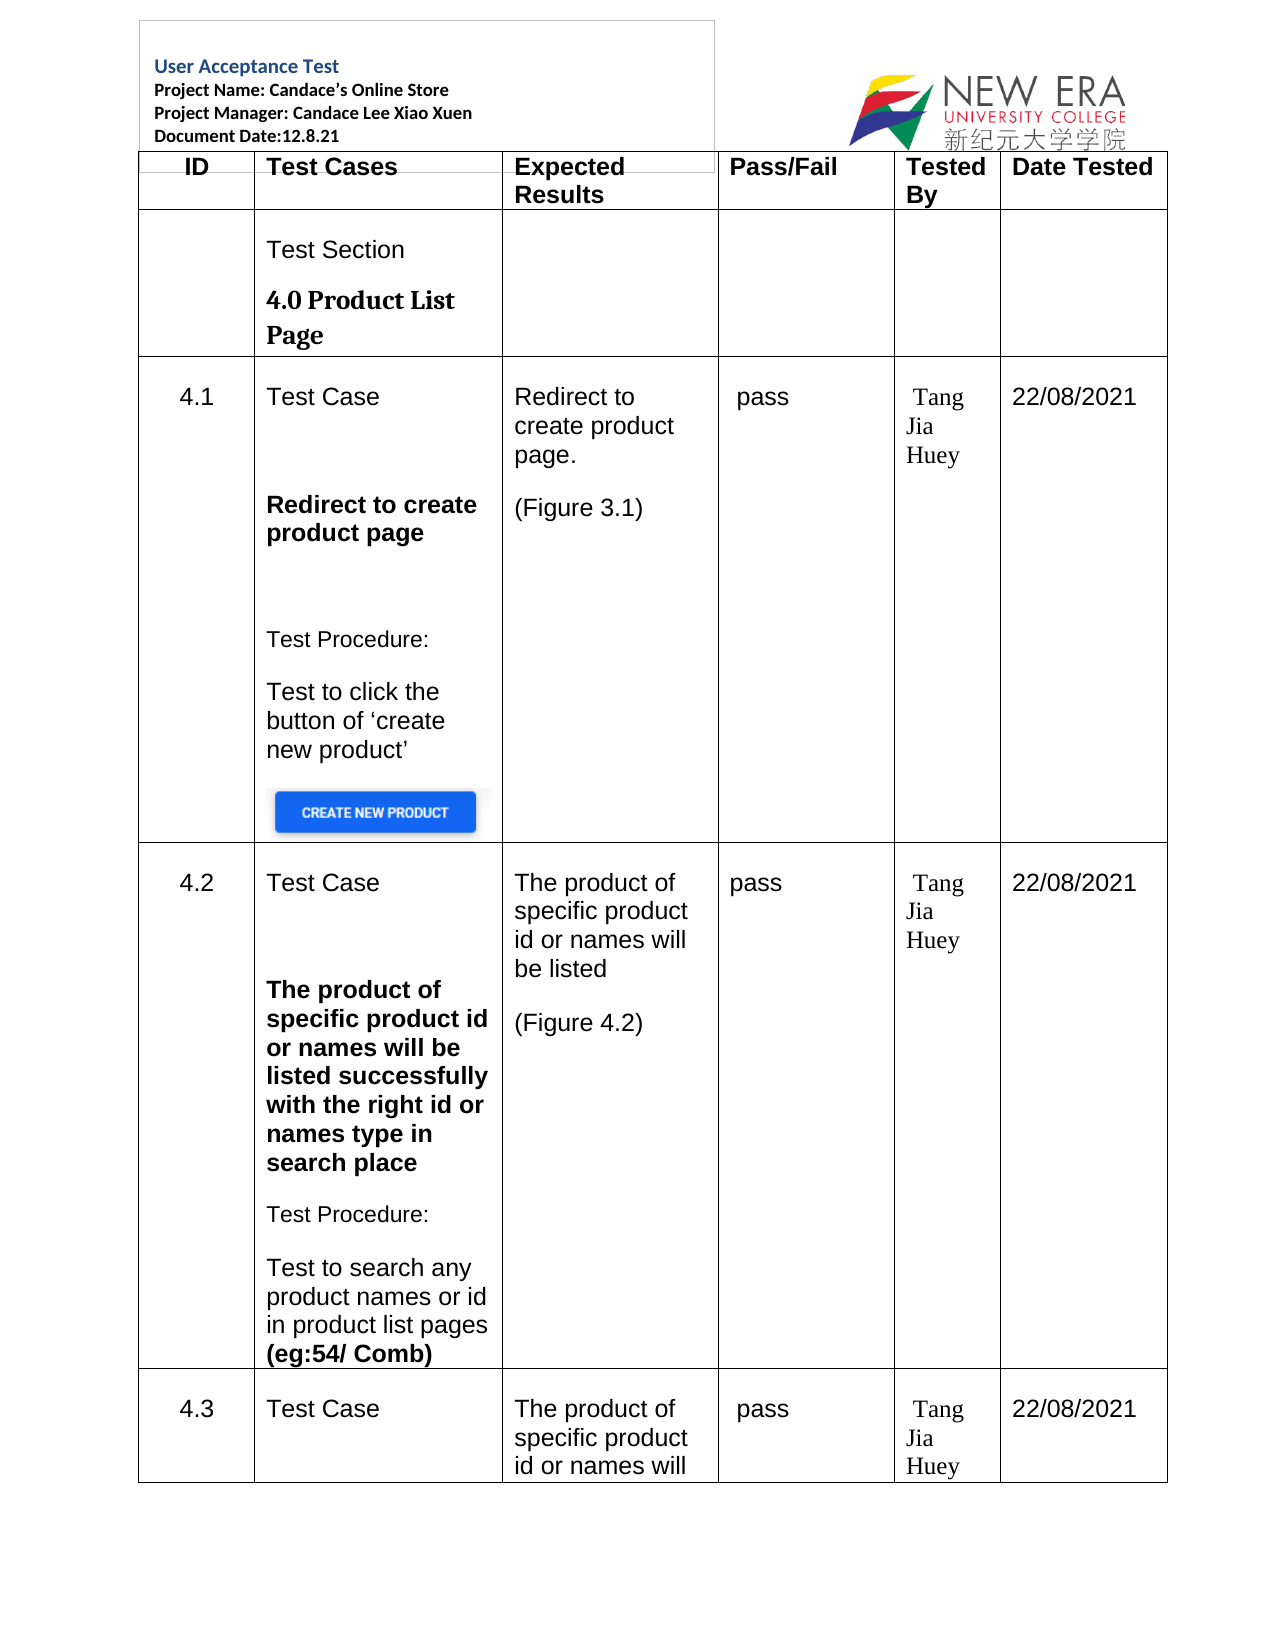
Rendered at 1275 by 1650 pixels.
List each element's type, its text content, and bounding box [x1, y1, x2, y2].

table_cell 4.3 [139, 1369, 254, 1482]
picture [266, 788, 492, 842]
table_cell Redirect to create product page. (Figure 3.1) [503, 357, 718, 842]
table_cell [895, 210, 1000, 356]
table_header Expected Results [503, 152, 718, 209]
table_cell The product of specific product id or names will not be listed The error message will be displayed: No records found. (Figure 4.3) [503, 1369, 718, 1482]
table_cell pass [719, 1369, 894, 1482]
table_header Date Tested [1001, 152, 1167, 209]
table_cell Test Case Redirect to create product page Test Procedure: Test to click the button of ‘create new product’ [255, 357, 502, 842]
table_cell [719, 210, 894, 356]
table_cell [503, 210, 718, 356]
table_cell 4.1 [139, 357, 254, 842]
table_cell Test Case The product of specific product id or names will be listed successfully with the right id or names type in search place Test Procedure: Test to search any product names or id in product list pages (eg:54/ Comb) [255, 843, 502, 1368]
table_cell 22/08/2021 [1001, 1369, 1167, 1482]
table_cell Tang Jia Huey [895, 843, 1000, 1368]
table_header Tested By [895, 152, 1000, 209]
table_cell [1001, 210, 1167, 356]
table_cell [139, 210, 254, 356]
table_cell Tang Jia Huey [895, 357, 1000, 842]
table_cell The product of specific product id or names will be listed (Figure 4.2) [503, 843, 718, 1368]
table_cell pass [719, 843, 894, 1368]
table_cell pass [719, 357, 894, 842]
picture [848, 75, 1125, 151]
table_header Test Cases [255, 152, 502, 209]
table_cell 22/08/2021 [1001, 843, 1167, 1368]
table_header ID [139, 152, 254, 209]
table_cell 4.2 [139, 843, 254, 1368]
table_cell 22/08/2021 [1001, 357, 1167, 842]
table_cell Tang Jia Huey [895, 1369, 1000, 1482]
table_cell Test Section 4.0 Product List Page [255, 210, 502, 356]
table_header Pass/Fail [719, 152, 894, 209]
